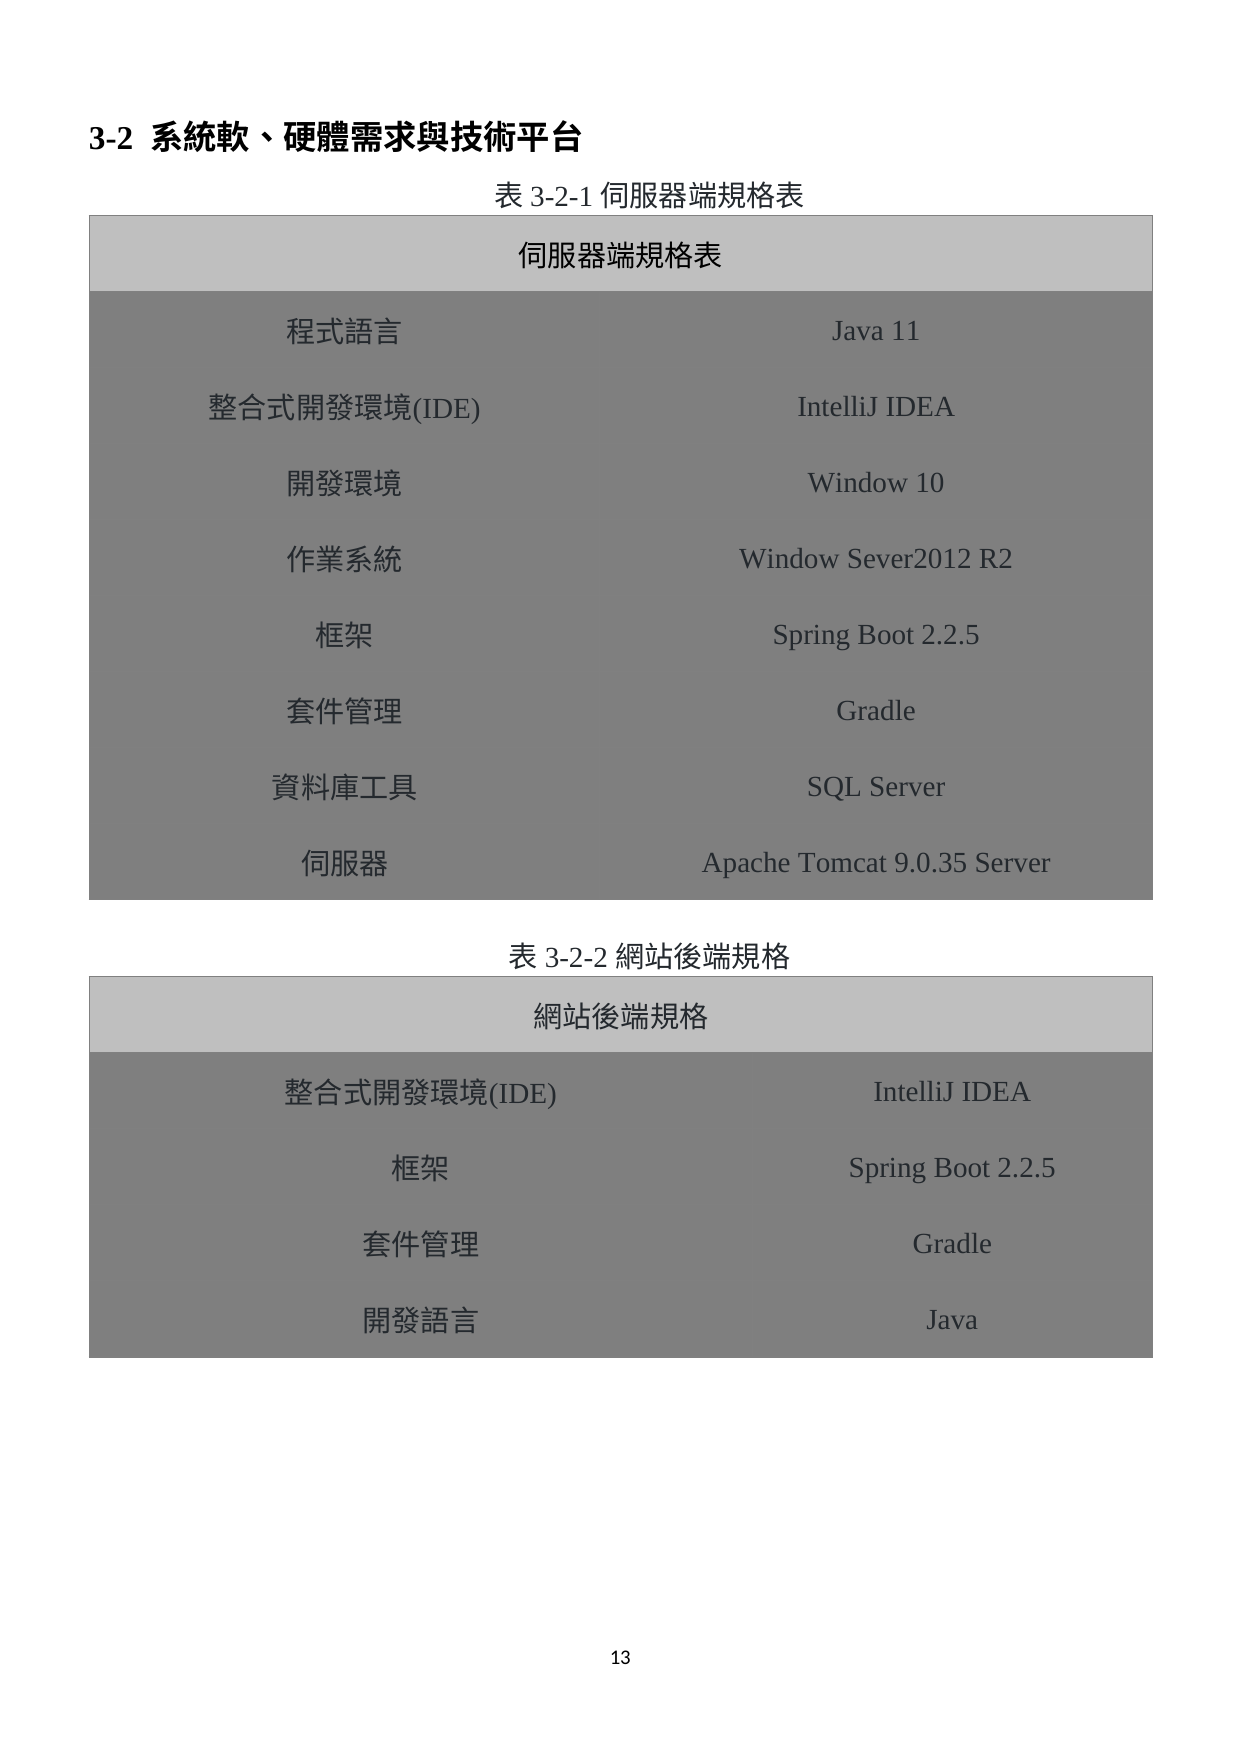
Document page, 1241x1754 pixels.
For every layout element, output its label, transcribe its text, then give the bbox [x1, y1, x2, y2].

table_cell 程式語言 [90, 292, 599, 367]
table_cell 套件管理 [90, 672, 599, 747]
table_cell IntelliJ IDEA [753, 1053, 1152, 1128]
table_cell 開發環境 [90, 444, 599, 519]
table_cell Java [753, 1281, 1152, 1356]
table_cell 開發語言 [90, 1281, 752, 1356]
table_cell 伺服器 [90, 824, 599, 899]
table_cell Apache Tomcat 9.0.35 Server [600, 824, 1152, 899]
table_cell 作業系統 [90, 520, 599, 595]
table_cell 整合式開發環境(IDE) [90, 1053, 752, 1128]
table_cell Java 11 [600, 292, 1152, 367]
text 表 3-2-1 伺服器端規格表 [89, 173, 1152, 215]
table_cell Gradle [600, 672, 1152, 747]
table_cell 整合式開發環境(IDE) [90, 368, 599, 443]
table_cell Spring Boot 2.2.5 [600, 596, 1152, 671]
table_header 網站後端規格 [90, 977, 1152, 1052]
table_cell Spring Boot 2.2.5 [753, 1129, 1152, 1204]
table_header 伺服器端規格表 [90, 216, 1152, 291]
text 3-2 系統軟、硬體需求與技術平台 [89, 98, 1152, 173]
table_cell Window 10 [600, 444, 1152, 519]
table_cell 資料庫工具 [90, 748, 599, 823]
table_cell Gradle [753, 1205, 1152, 1280]
table_cell 框架 [90, 1129, 752, 1204]
table_cell SQL Server [600, 748, 1152, 823]
table_cell Window Sever2012 R2 [600, 520, 1152, 595]
text 表 3-2-2 網站後端規格 [89, 934, 1152, 976]
table_cell IntelliJ IDEA [600, 368, 1152, 443]
table_cell 套件管理 [90, 1205, 752, 1280]
table_cell 框架 [90, 596, 599, 671]
